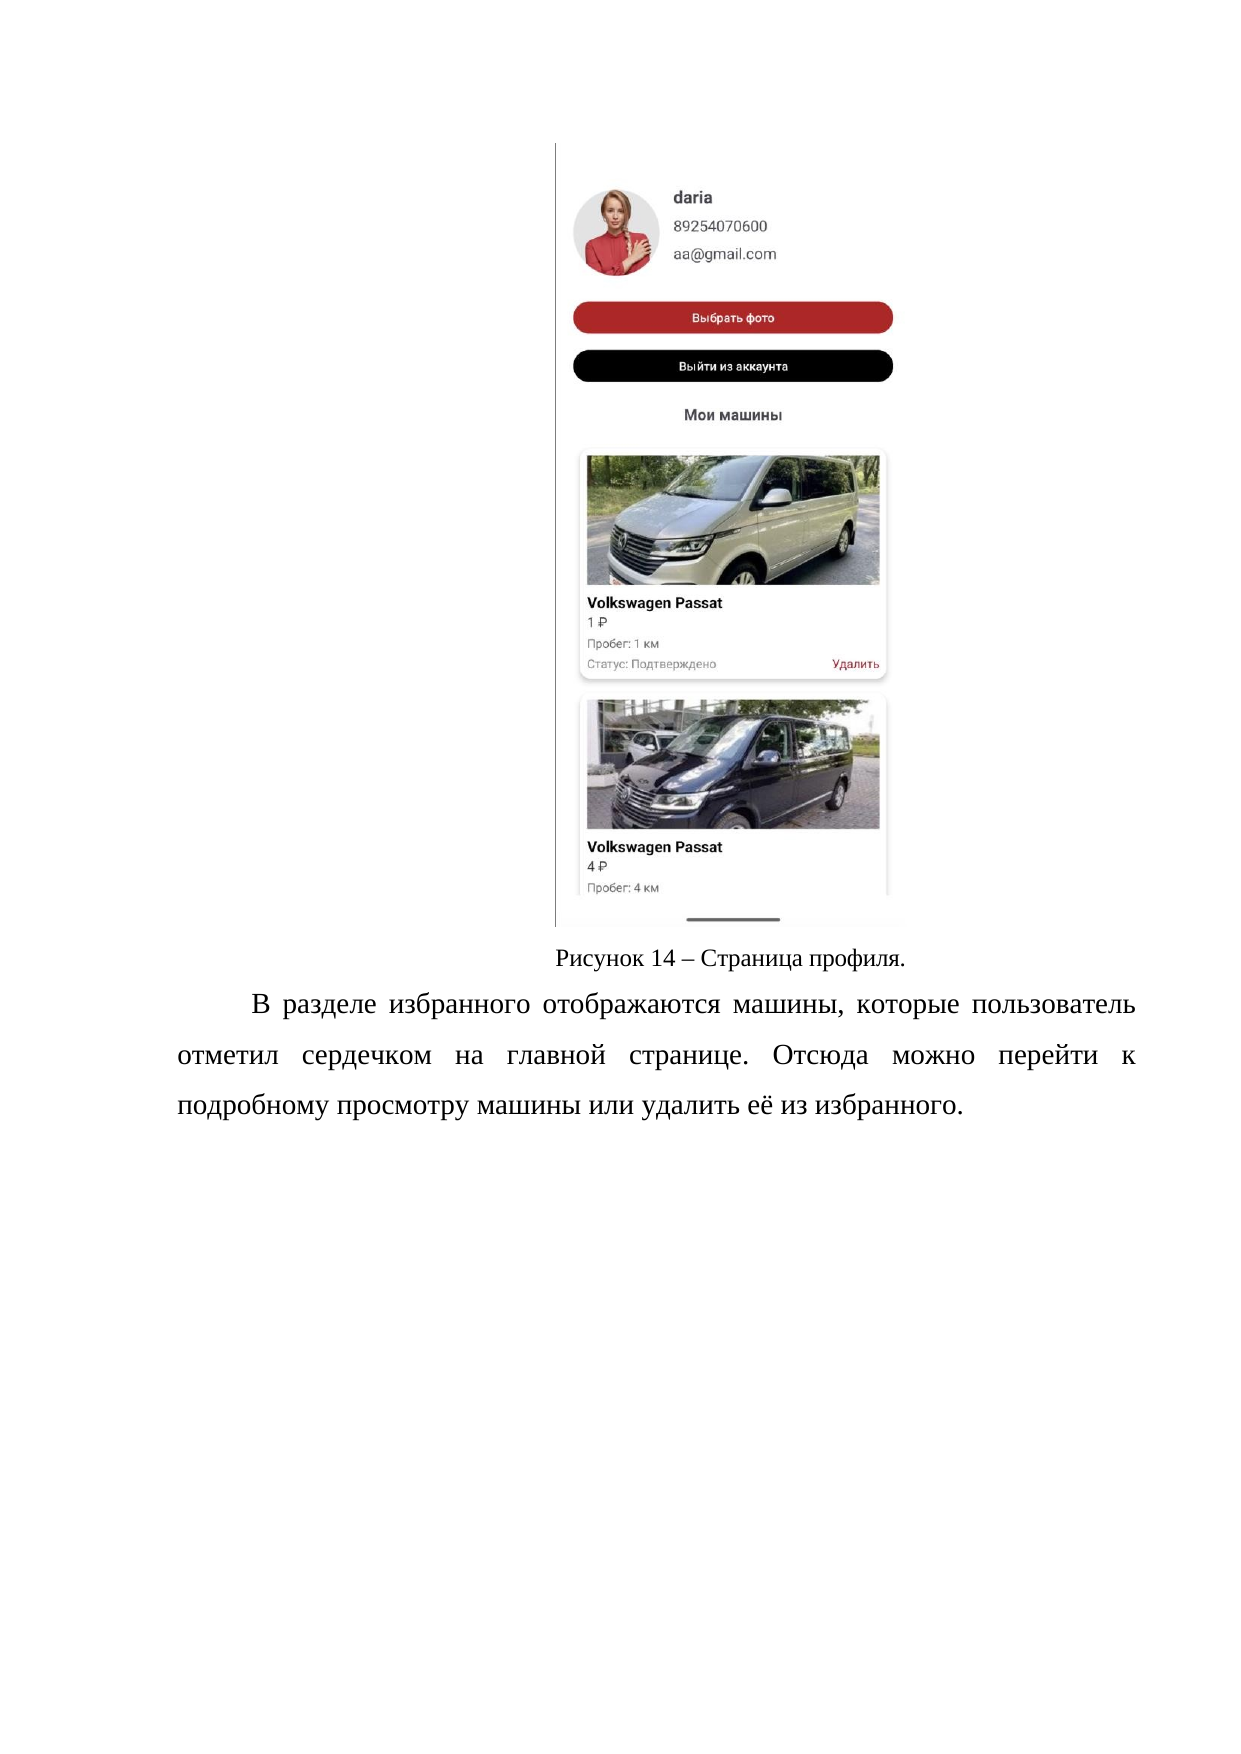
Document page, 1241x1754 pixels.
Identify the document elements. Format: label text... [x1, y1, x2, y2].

text Рисунок 14 – Страница профиля. [481, 943, 1196, 972]
picture [555, 143, 908, 927]
subtitle В разделе избранного отображаются машины, которые пользователь отметил сердечком на главной странице. Отсюда можно перейти к подробному просмотру машины или удалить её из избранного. [177, 987, 1137, 1121]
